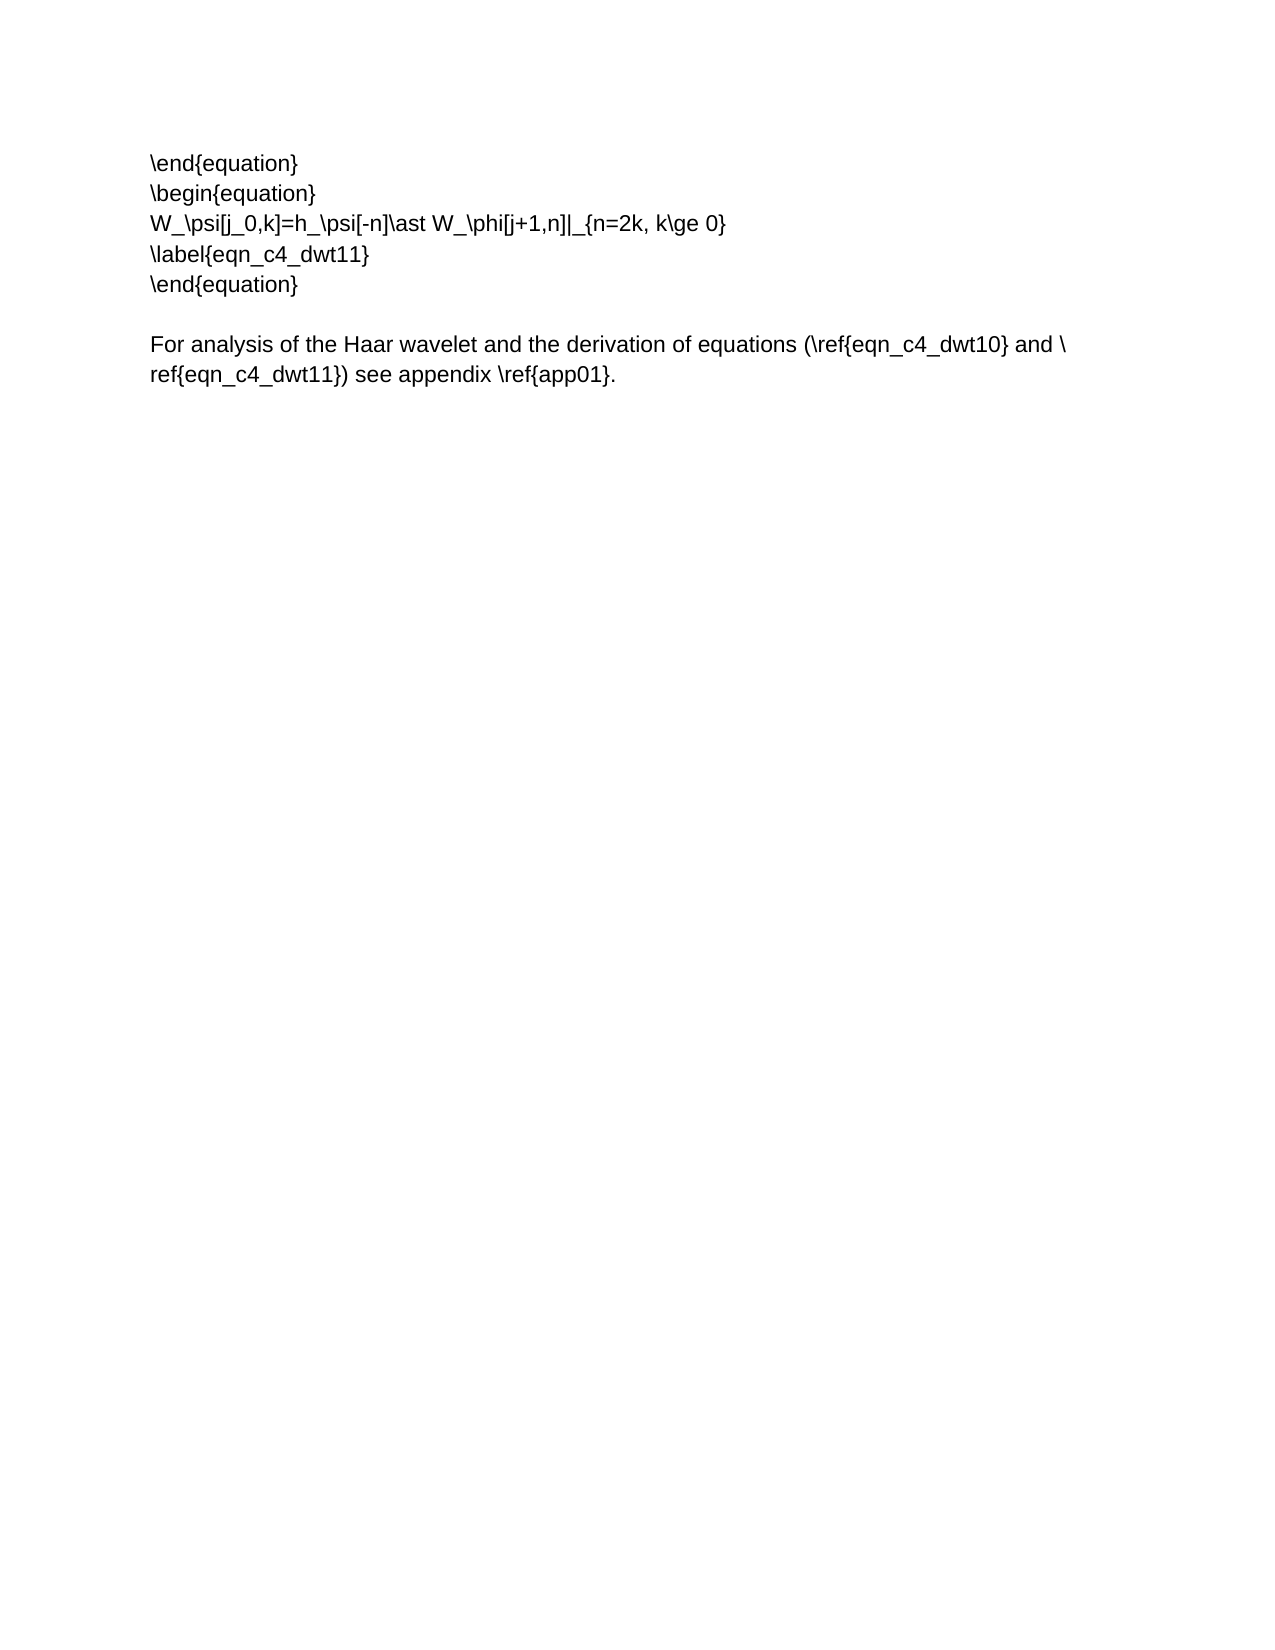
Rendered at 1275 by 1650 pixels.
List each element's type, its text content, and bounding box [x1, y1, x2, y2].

text \label{eqn_c4_dwt11} [150, 241, 1125, 267]
text \end{equation} [150, 150, 1125, 176]
text For analysis of the Haar wavelet and the derivation of equations (\ref{eqn_c4_dwt10} and \ref{eqn_c4_dwt11}) see appendix \ref{app01}. [150, 331, 1125, 388]
text \begin{equation} [150, 180, 1125, 207]
text W_\psi[j_0,k]=h_\psi[-n]\ast W_\phi[j+1,n]|_{n=2k, k\ge 0} [150, 210, 1125, 237]
text \end{equation} [150, 271, 1125, 297]
